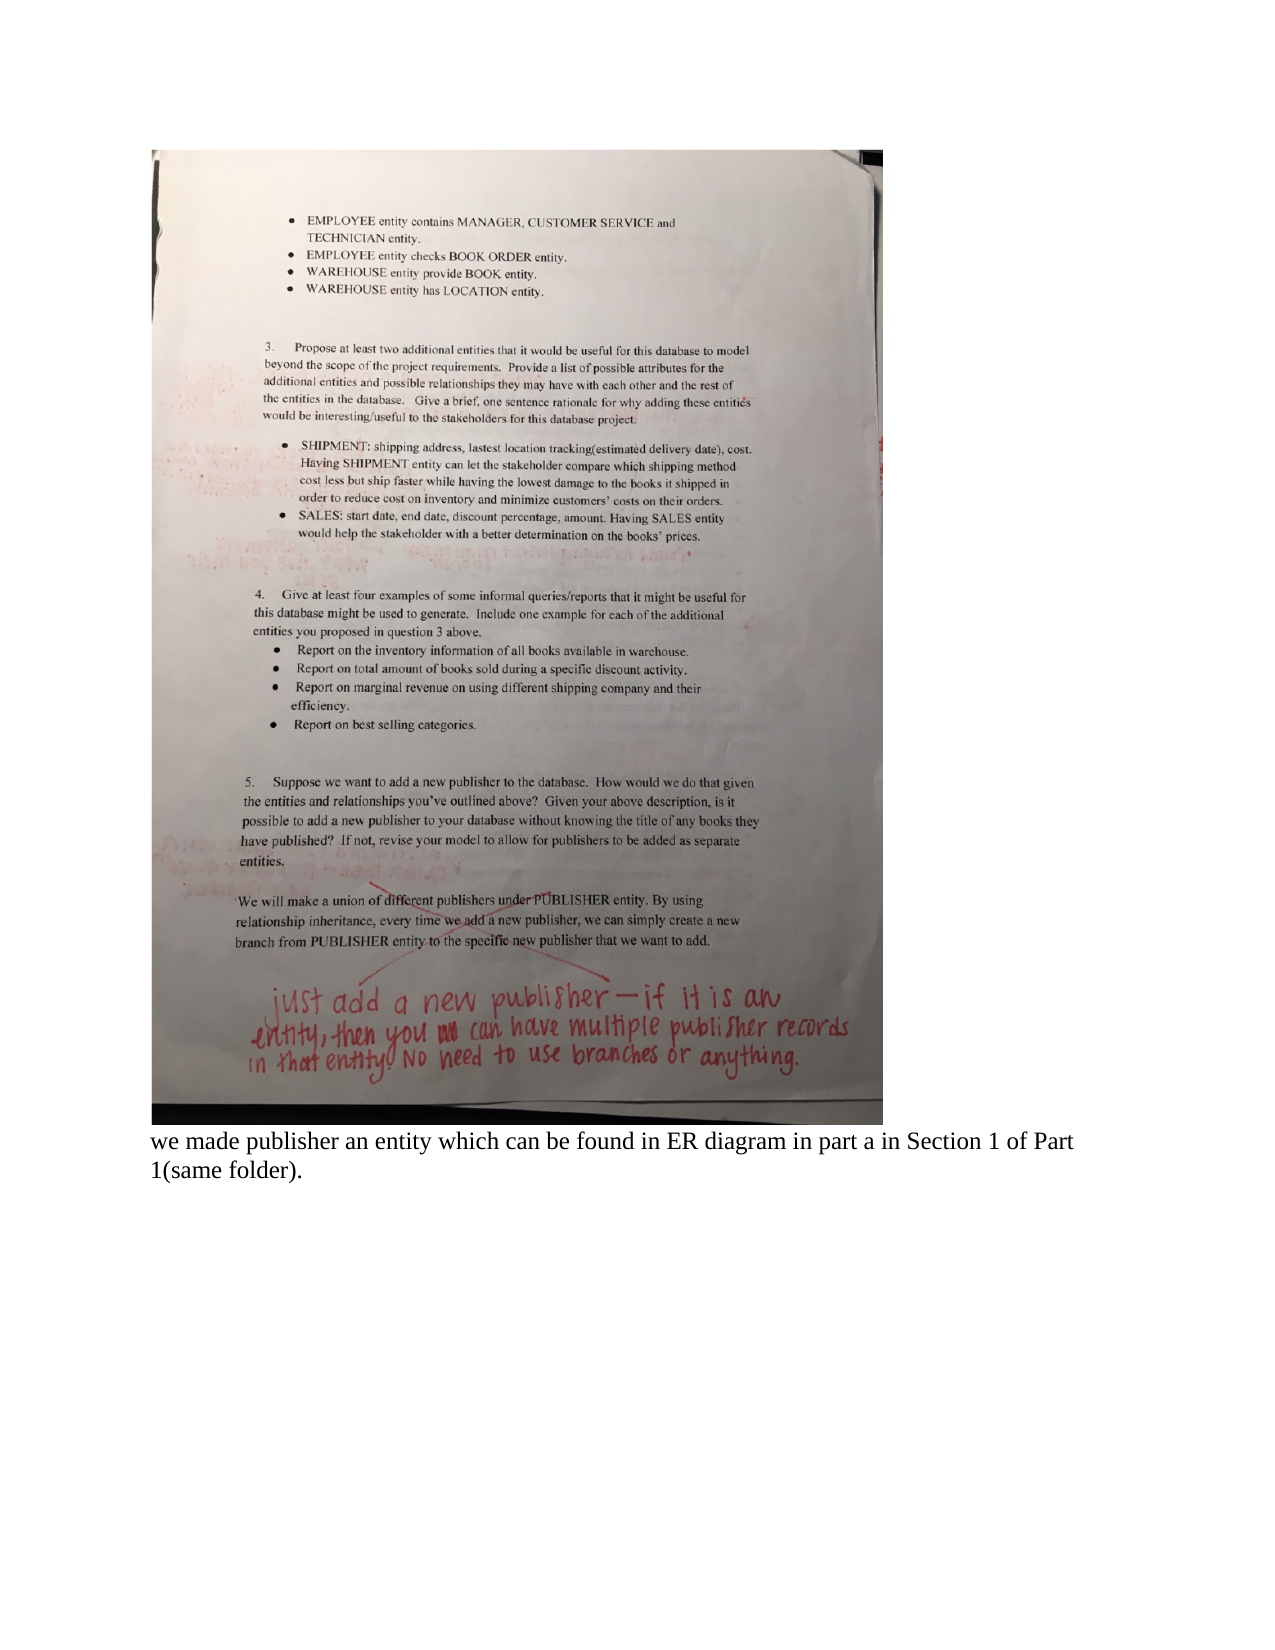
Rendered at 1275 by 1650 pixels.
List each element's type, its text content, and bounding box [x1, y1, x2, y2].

picture [152, 151, 883, 1124]
text we made publisher an entity which can be found in ER diagram in part a in Section 1 of Part 1(same folder). [150, 1126, 1125, 1184]
